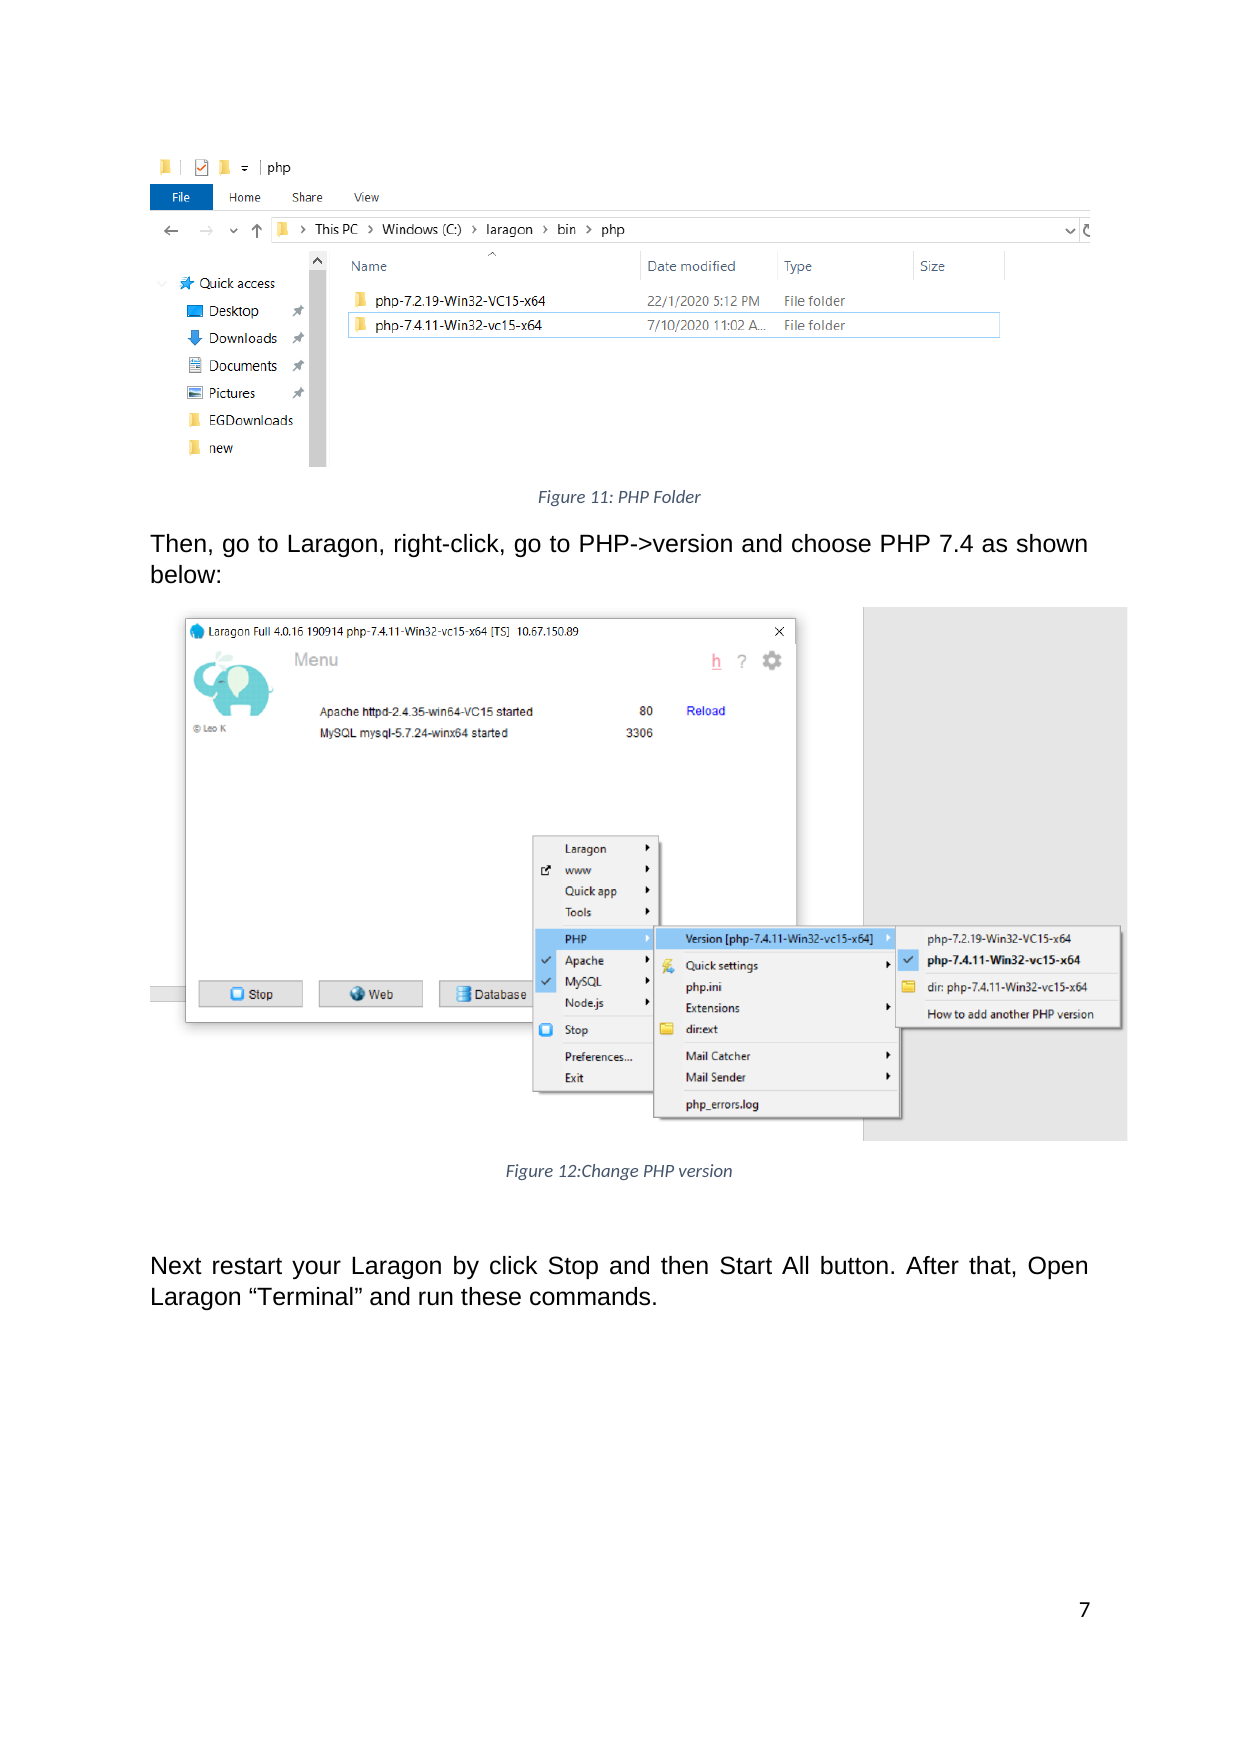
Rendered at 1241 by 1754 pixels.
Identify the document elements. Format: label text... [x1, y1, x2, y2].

text Figure 11: PHP Folder [150, 485, 1090, 508]
text Next restart your Laragon by click Stop and then Start All button. After that, Open Laragon “Terminal” and run these commands. [150, 1251, 1090, 1310]
text Then, go to Laragon, right-click, go to PHP->version and choose PHP 7.4 as shown below: [150, 529, 1090, 589]
picture [150, 607, 1128, 1141]
text Figure 12:Change PHP version [150, 1159, 1090, 1182]
picture [150, 150, 1091, 467]
